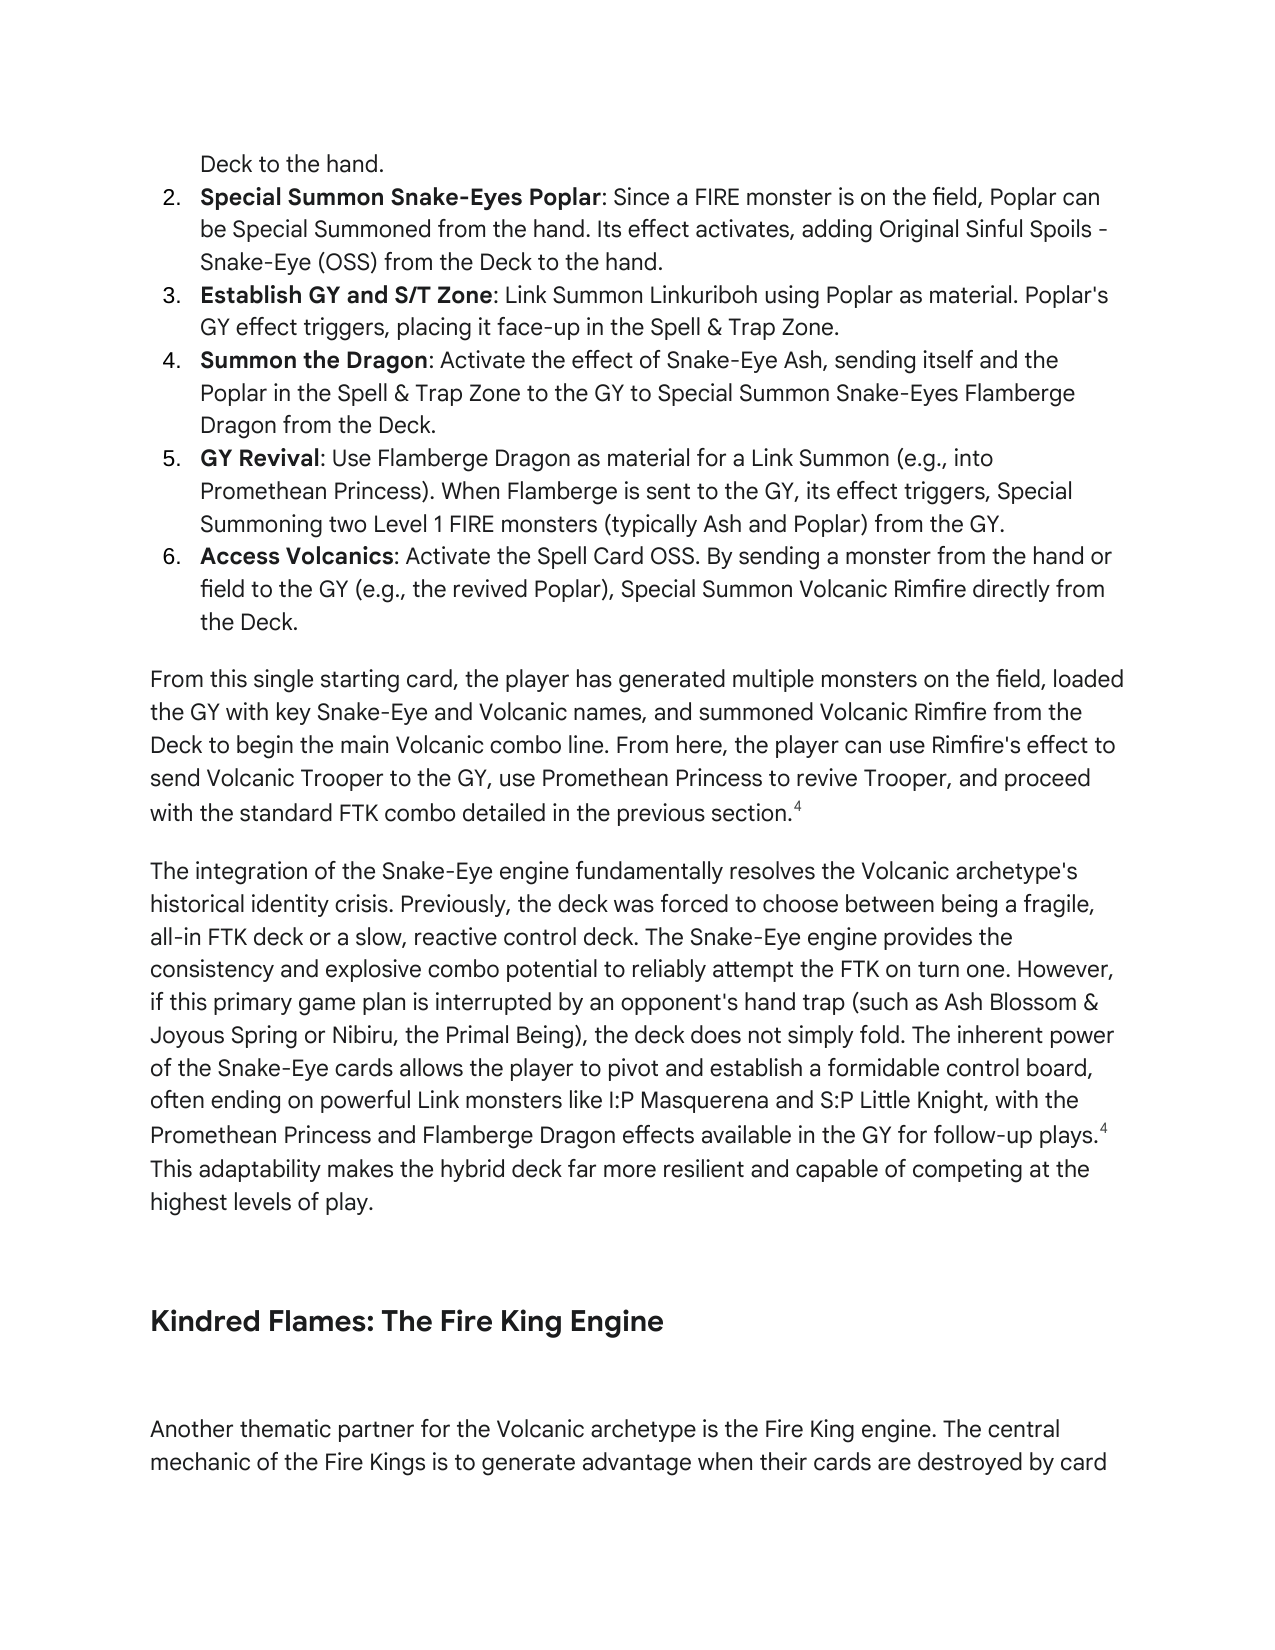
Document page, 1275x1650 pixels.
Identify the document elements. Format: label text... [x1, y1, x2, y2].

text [150, 1415, 1125, 1476]
subtitle Kindred Flames: The Fire King Engine [150, 1303, 1125, 1340]
list Access Volcanics: Activate the Spell Card OSS. By sending a monster from the hand or field to the GY (e.g., the revived Poplar), Special Summon Volcanic Rimfire directly from the Deck. [162, 542, 1125, 637]
text From this single starting card, the player has generated multiple monsters on the field, loaded the GY with key Snake-Eye and Volcanic names, and summoned Volcanic Rimfire from the Deck to begin the main Volcanic combo line. From here, the player can use Rimfire's effect to send Volcanic Trooper to the GY, use Promethean Princess to revive Trooper, and proceed with the standard FTK combo detailed in the previous section.4 [150, 666, 1125, 828]
list Special Summon Snake-Eyes Poplar: Since a FIRE monster is on the field, Poplar can be Special Summoned from the hand. Its effect activates, adding Original Sinful Spoils - Snake-Eye (OSS) from the Deck to the hand. [162, 183, 1125, 277]
text The integration of the Snake-Eye engine fundamentally resolves the Volcanic archetype's historical identity crisis. Previously, the deck was forced to choose between being a fragile, all-in FTK deck or a slow, reactive control deck. The Snake-Eye engine provides the consistency and explosive combo potential to reliably attempt the FTK on turn one. However, if this primary game plan is interrupted by an opponent's hand trap (such as Ash Blossom & Joyous Spring or Nibiru, the Primal Being), the deck does not simply fold. The inherent power of the Snake-Eye cards allows the player to pivot and establish a formidable control board, often ending on powerful Link monsters like I:P Masquerena and S:P Little Knight, with the Promethean Princess and Flamberge Dragon effects available in the GY for follow-up plays.4 This adaptability makes the hybrid deck far more resilient and capable of competing at the highest levels of play. [150, 858, 1125, 1216]
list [162, 150, 1125, 179]
list Establish GY and S/T Zone: Link Summon Linkuriboh using Poplar as material. Poplar's GY effect triggers, placing it face-up in the Spell & Trap Zone. [162, 281, 1125, 342]
list GY Revival: Use Flamberge Dragon as material for a Link Summon (e.g., into Promethean Princess). When Flamberge is sent to the GY, its effect triggers, Special Summoning two Level 1 FIRE monsters (typically Ash and Poplar) from the GY. [162, 444, 1125, 538]
list Summon the Dragon: Activate the effect of Snake-Eye Ash, sending itself and the Poplar in the Spell & Trap Zone to the GY to Special Summon Snake-Eyes Flamberge Dragon from the Deck. [162, 346, 1125, 440]
